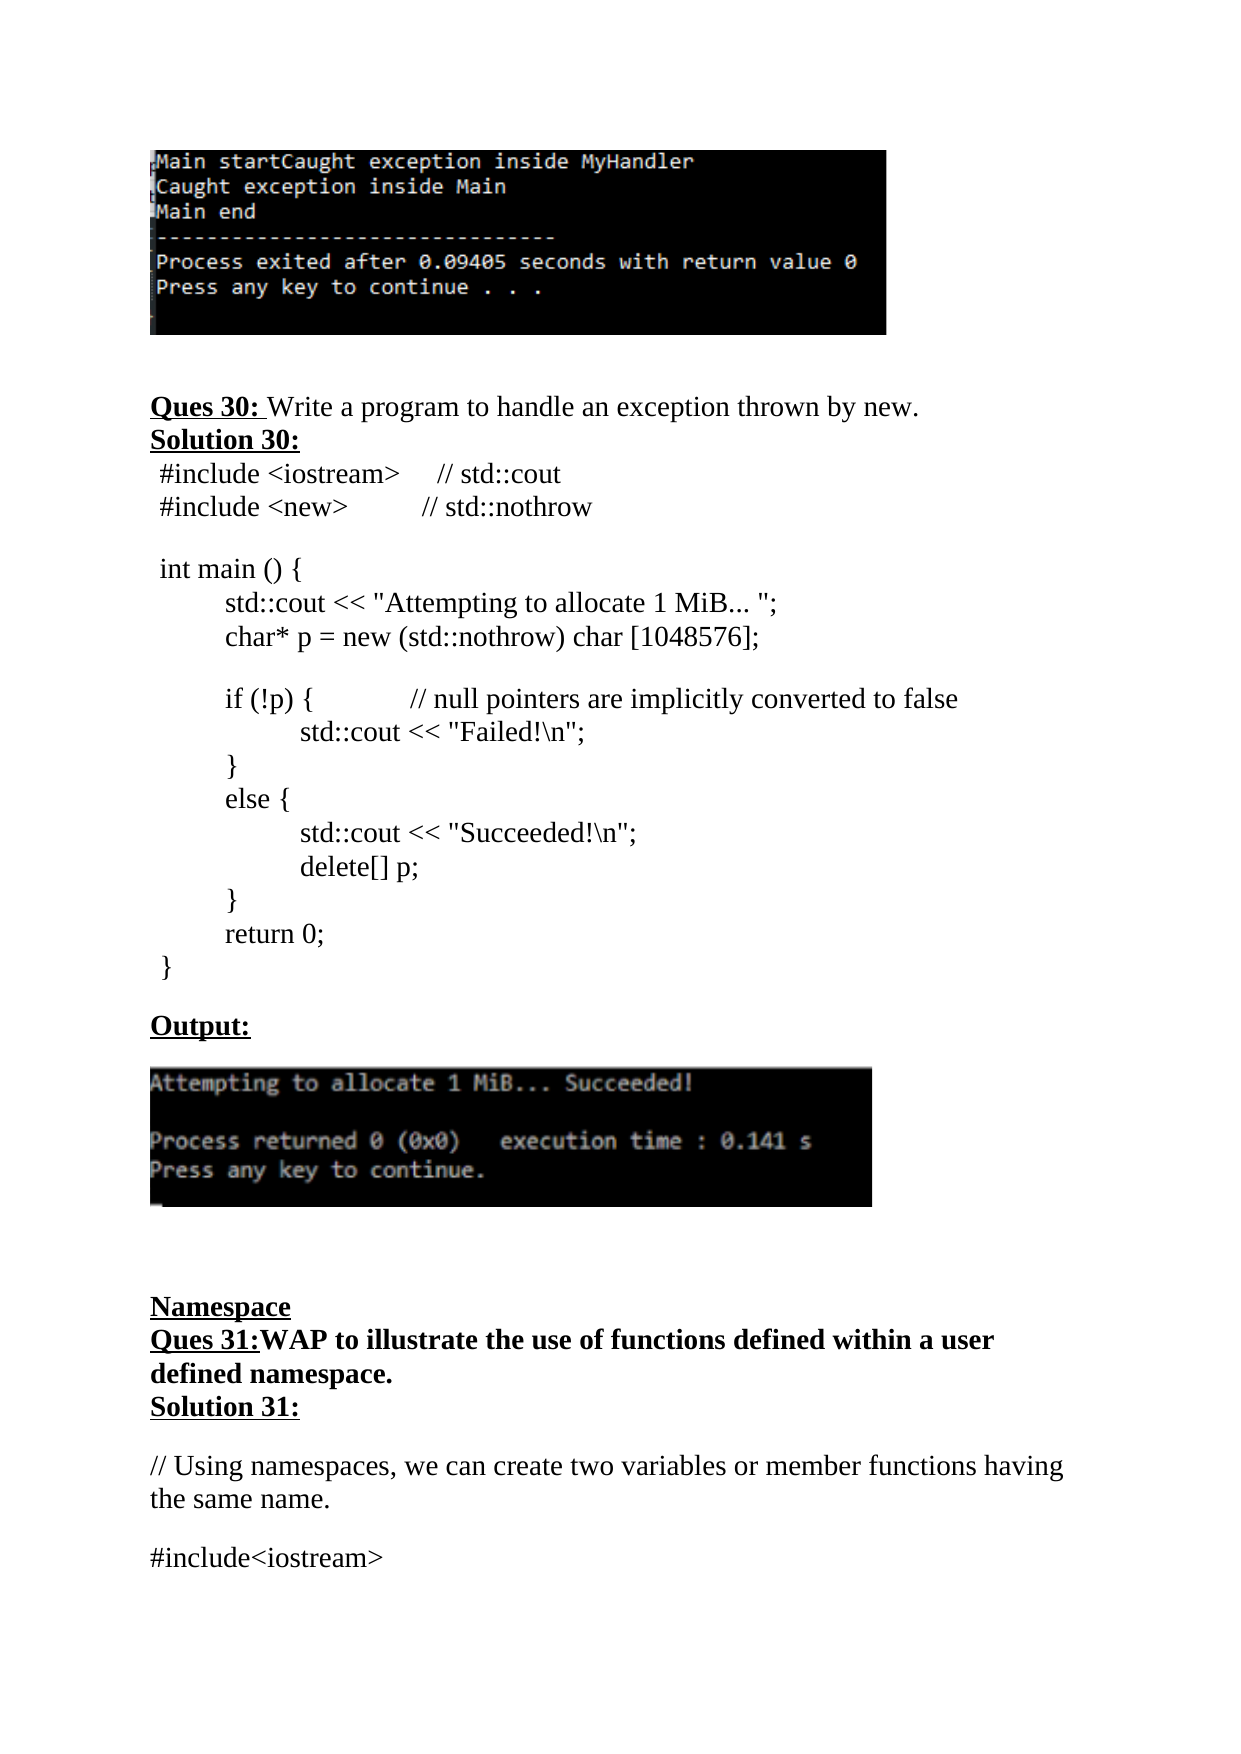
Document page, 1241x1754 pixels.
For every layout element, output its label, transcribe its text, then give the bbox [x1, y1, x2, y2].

text return 0; [225, 916, 1090, 949]
text #include <new> // std::nothrow [159, 489, 1090, 523]
text if (!p) { // null pointers are implicitly converted to false [225, 681, 1090, 714]
picture [150, 150, 887, 335]
text std::cout << "Failed!\n"; [225, 714, 1090, 748]
text } [159, 949, 1090, 983]
text char* p = new (std::nothrow) char [1048576]; [225, 619, 1090, 652]
text Solution 30: [150, 422, 1090, 456]
text std::cout << "Succeeded!\n"; [300, 815, 1090, 849]
text // Using namespaces, we can create two variables or member functions having the same name. [150, 1448, 1090, 1515]
text } [225, 748, 1090, 782]
text Ques 30: Write a program to handle an exception thrown by new. [150, 389, 1090, 422]
text } [225, 882, 1090, 916]
text #include<iostream> [150, 1540, 1090, 1574]
text Ques 31:WAP to illustrate the use of functions defined within a user defined namespace. [150, 1322, 1090, 1389]
text std::cout << "Attempting to allocate 1 MiB... "; [225, 585, 1090, 619]
text Namespace [150, 1289, 1090, 1322]
text int main () { [159, 552, 1090, 585]
picture [150, 1066, 873, 1207]
text Solution 31: [150, 1389, 1090, 1423]
text Output: [150, 1008, 1090, 1041]
text else { [225, 782, 1090, 815]
text delete[] p; [225, 849, 1090, 882]
text #include <iostream> // std::cout [159, 456, 1090, 489]
